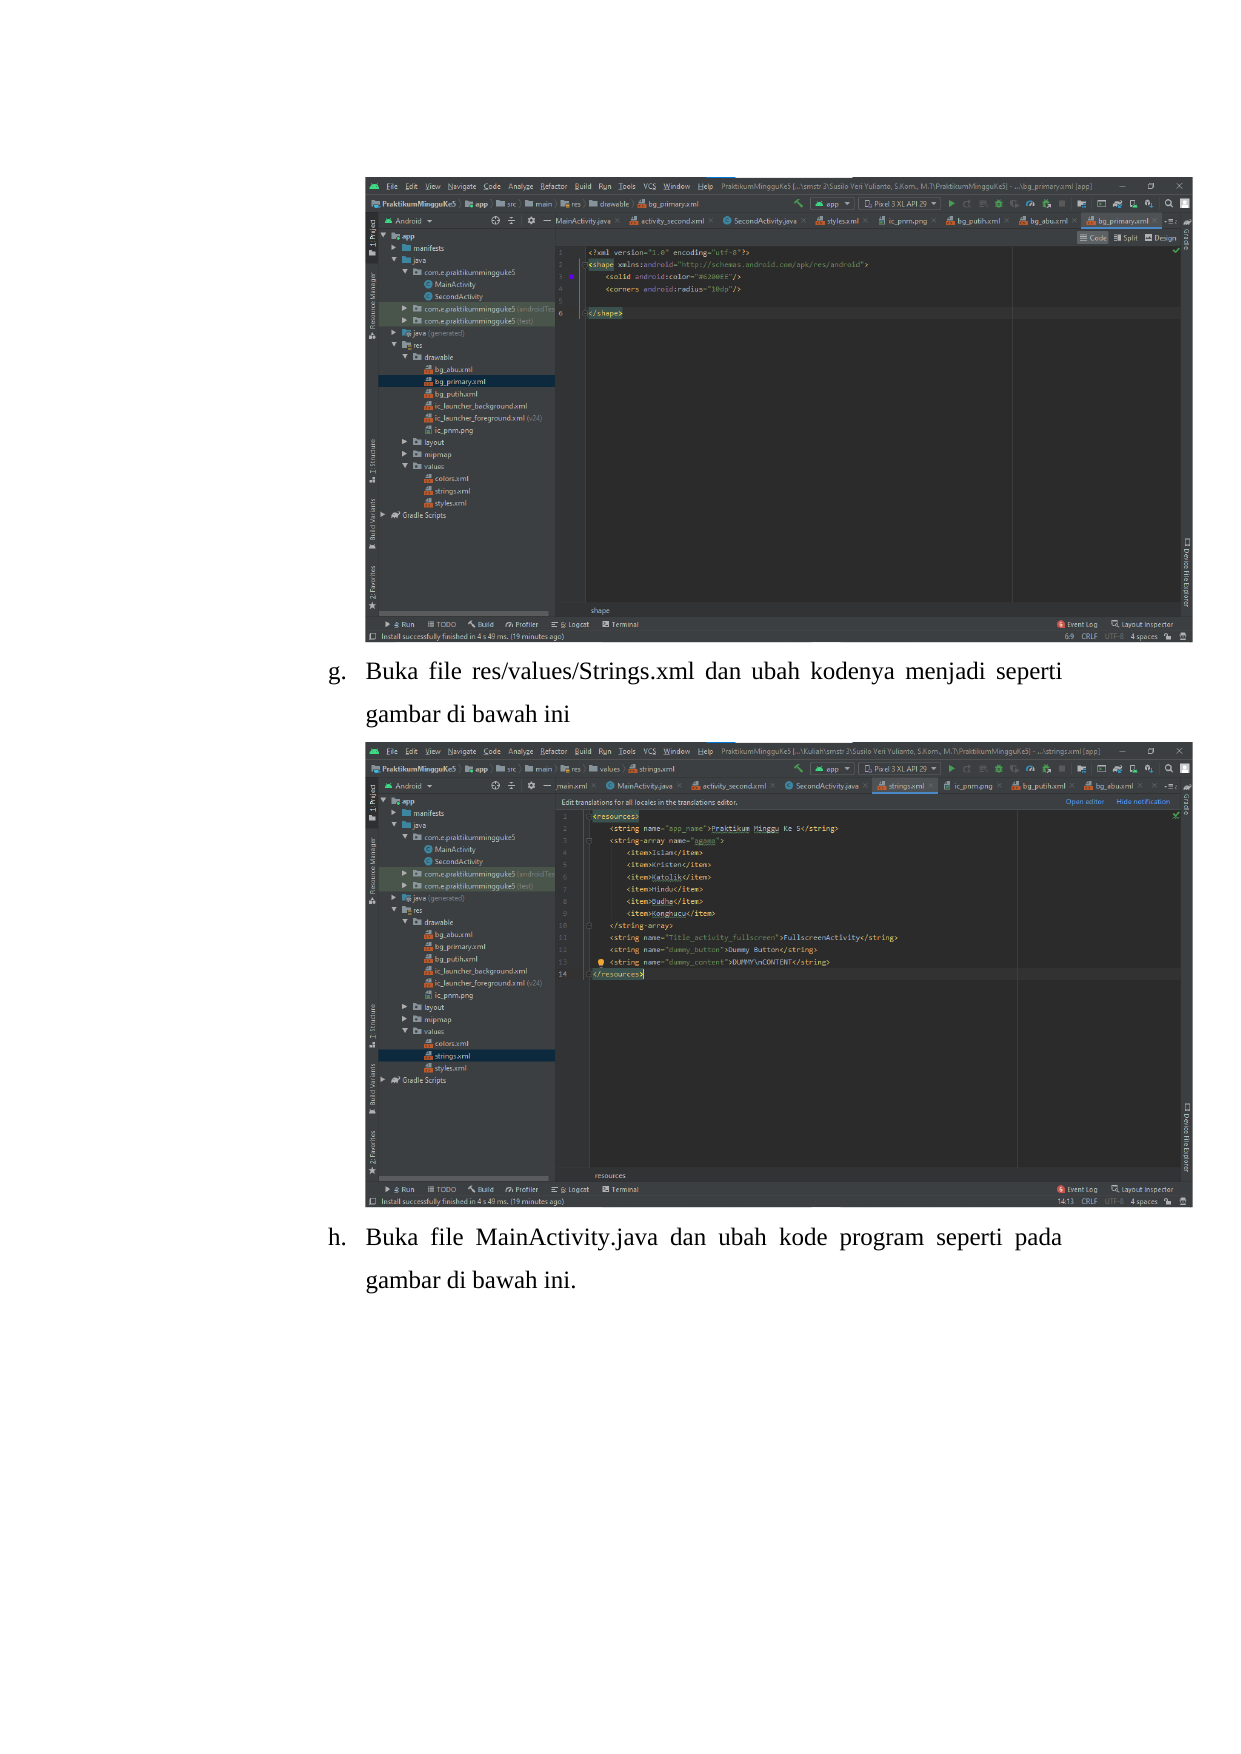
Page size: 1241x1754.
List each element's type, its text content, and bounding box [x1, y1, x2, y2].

list Buka file res/values/Strings.xml dan ubah kodenya menjadi seperti gambar di bawah ini [328, 656, 1063, 728]
picture [365, 742, 1193, 1208]
list Buka file MainActivity.java dan ubah kode program seperti pada gambar di bawah ini. [328, 1222, 1063, 1293]
picture [365, 177, 1193, 643]
